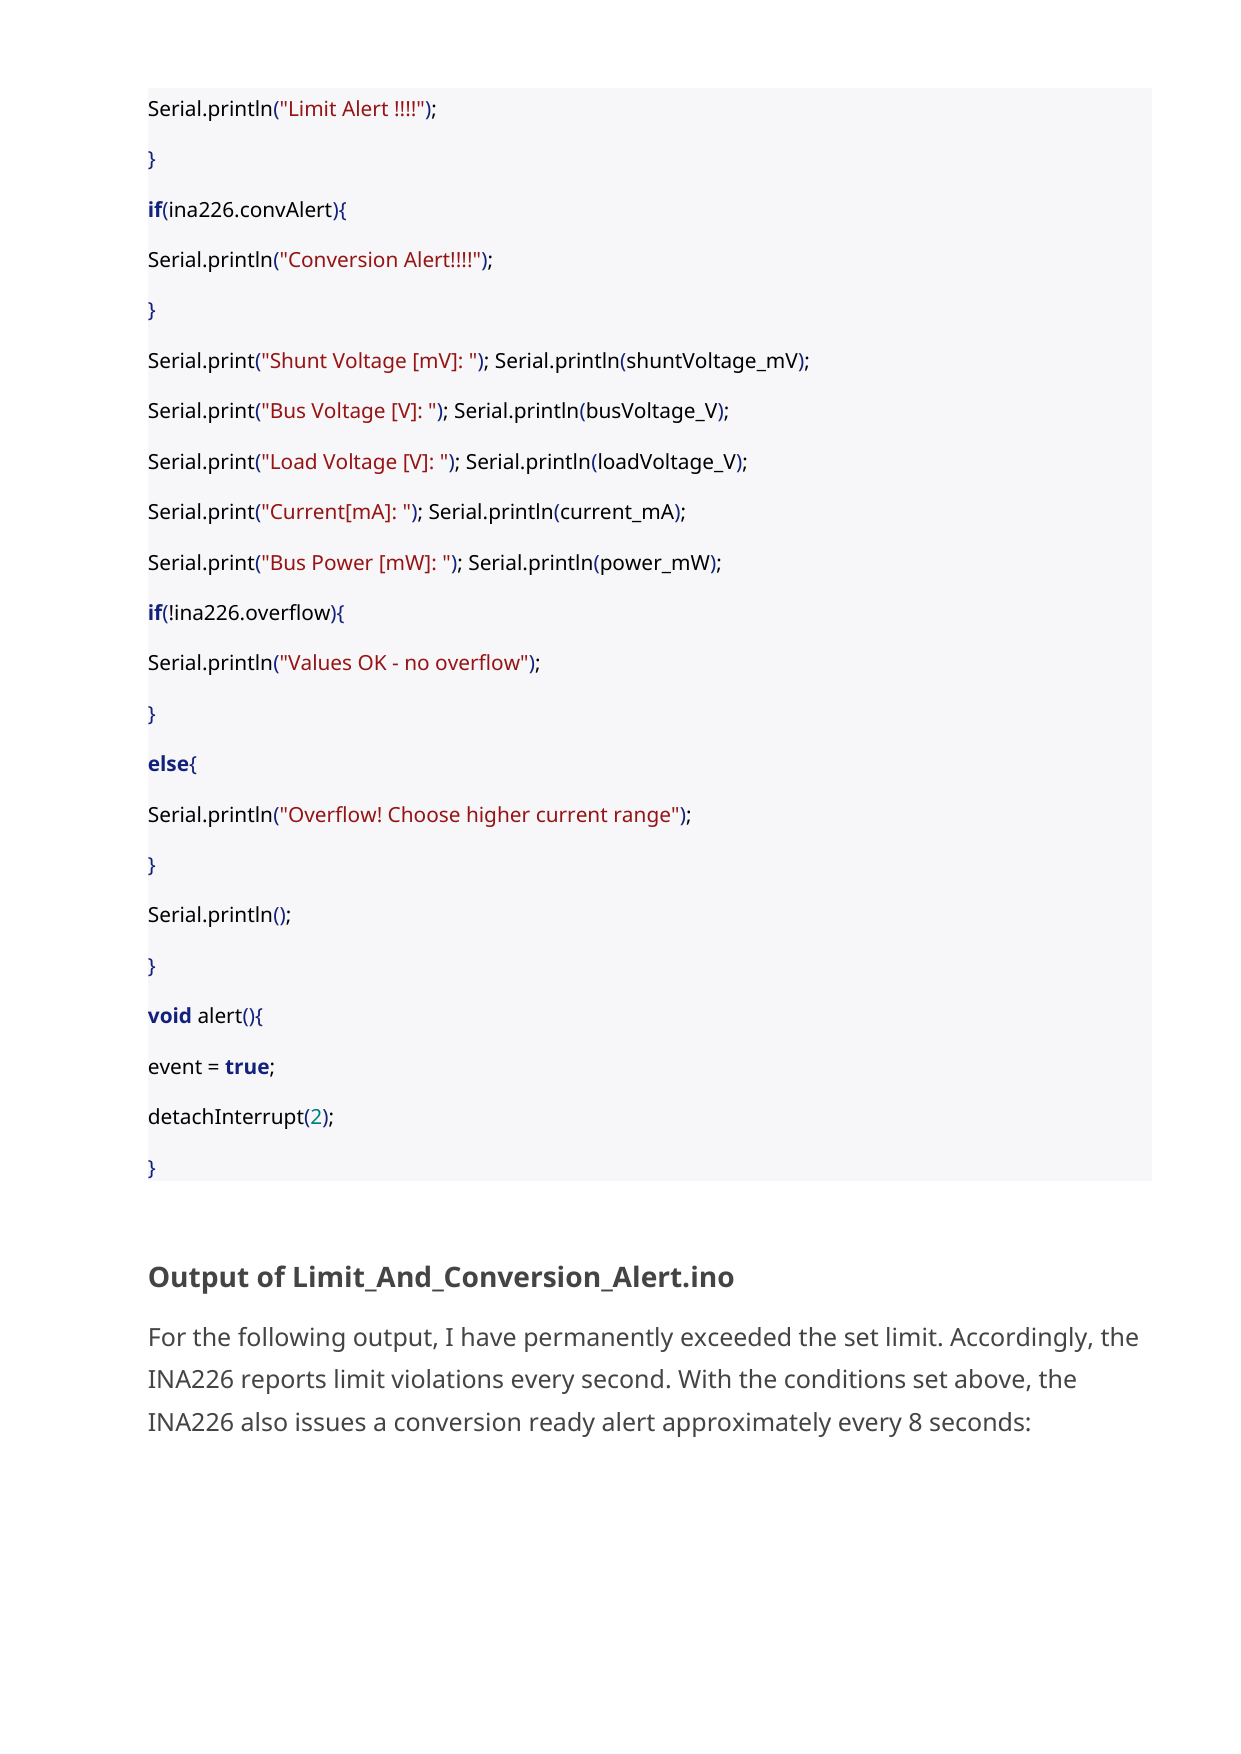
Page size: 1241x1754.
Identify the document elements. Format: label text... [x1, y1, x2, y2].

text if(ina226.convAlert){ [148, 189, 1152, 223]
text } [148, 946, 1152, 979]
text Serial.print("Bus Voltage [V]: "); Serial.println(busVoltage_V); [148, 391, 1152, 425]
text else{ [148, 744, 1152, 778]
text } [148, 290, 1152, 324]
text Serial.println("Limit Alert !!!!"); [148, 88, 1152, 122]
text if(!ina226.overflow){ [148, 593, 1152, 626]
text Serial.print("Load Voltage [V]: "); Serial.println(loadVoltage_V); [148, 441, 1152, 475]
text Serial.println("Conversion Alert!!!!"); [148, 240, 1152, 273]
text Serial.print("Bus Power [mW]: "); Serial.println(power_mW); [148, 542, 1152, 576]
text detachInterrupt(2); [148, 1097, 1152, 1131]
text Serial.print("Current[mA]: "); Serial.println(current_mA); [148, 492, 1152, 526]
text } [148, 693, 1152, 727]
text Serial.println(); [148, 895, 1152, 929]
text } [148, 139, 1152, 173]
text } [148, 1147, 1152, 1181]
text Serial.print("Shunt Voltage [mV]: "); Serial.println(shuntVoltage_mV); [148, 341, 1152, 374]
text Serial.println("Values OK - no overflow"); [148, 643, 1152, 677]
text void alert(){ [148, 996, 1152, 1030]
text Serial.println("Overflow! Choose higher current range"); [148, 794, 1152, 828]
text } [148, 845, 1152, 878]
text event = true; [148, 1046, 1152, 1080]
subtitle Output of Limit_And_Conversion_Alert.ino [148, 1257, 1152, 1295]
text For the following output, I have permanently exceeded the set limit. Accordingly, the INA226 reports limit violations every second. With the conditions set above, the INA226 also issues a conversion ready alert approximately every 8 seconds: [148, 1311, 1152, 1438]
